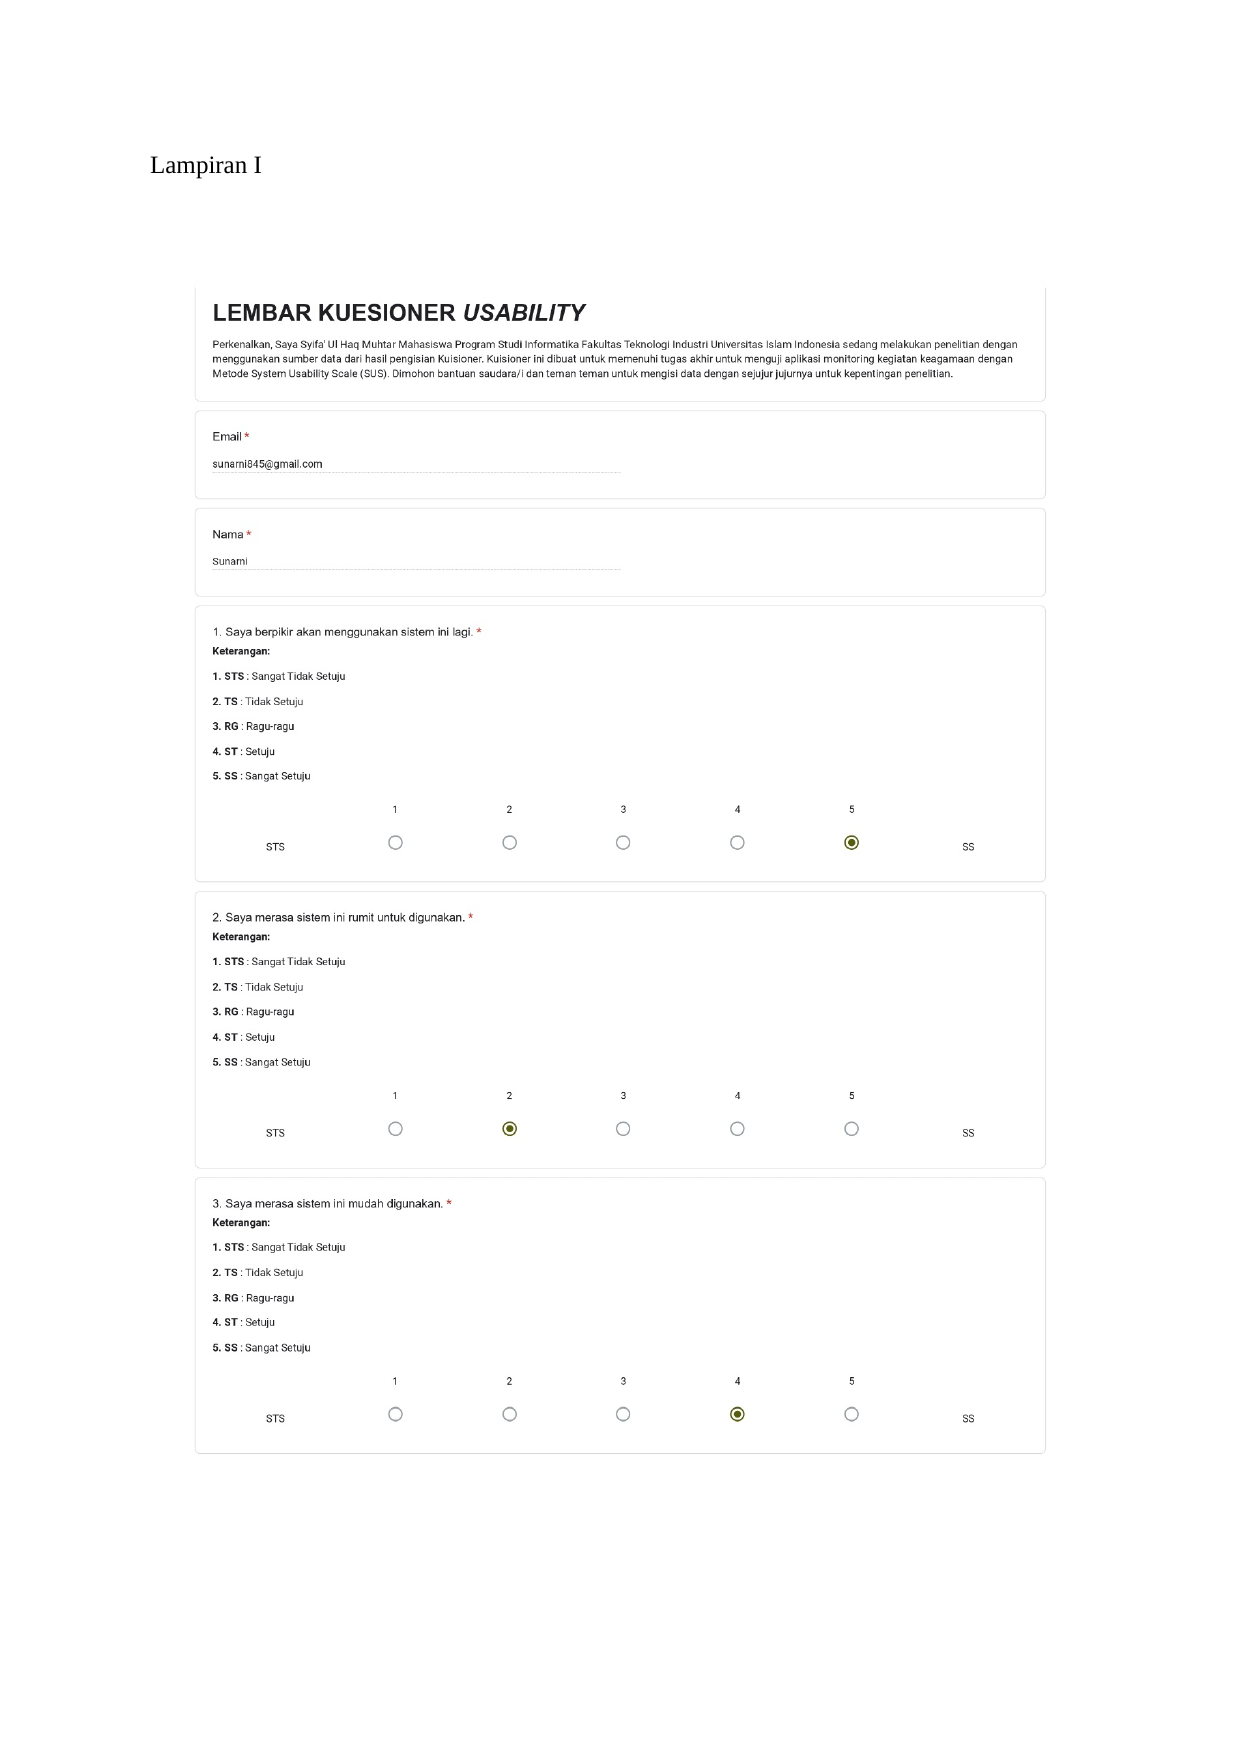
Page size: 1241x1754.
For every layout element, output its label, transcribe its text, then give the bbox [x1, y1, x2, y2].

picture [150, 193, 1090, 1523]
text Lampiran I [150, 150, 1090, 179]
